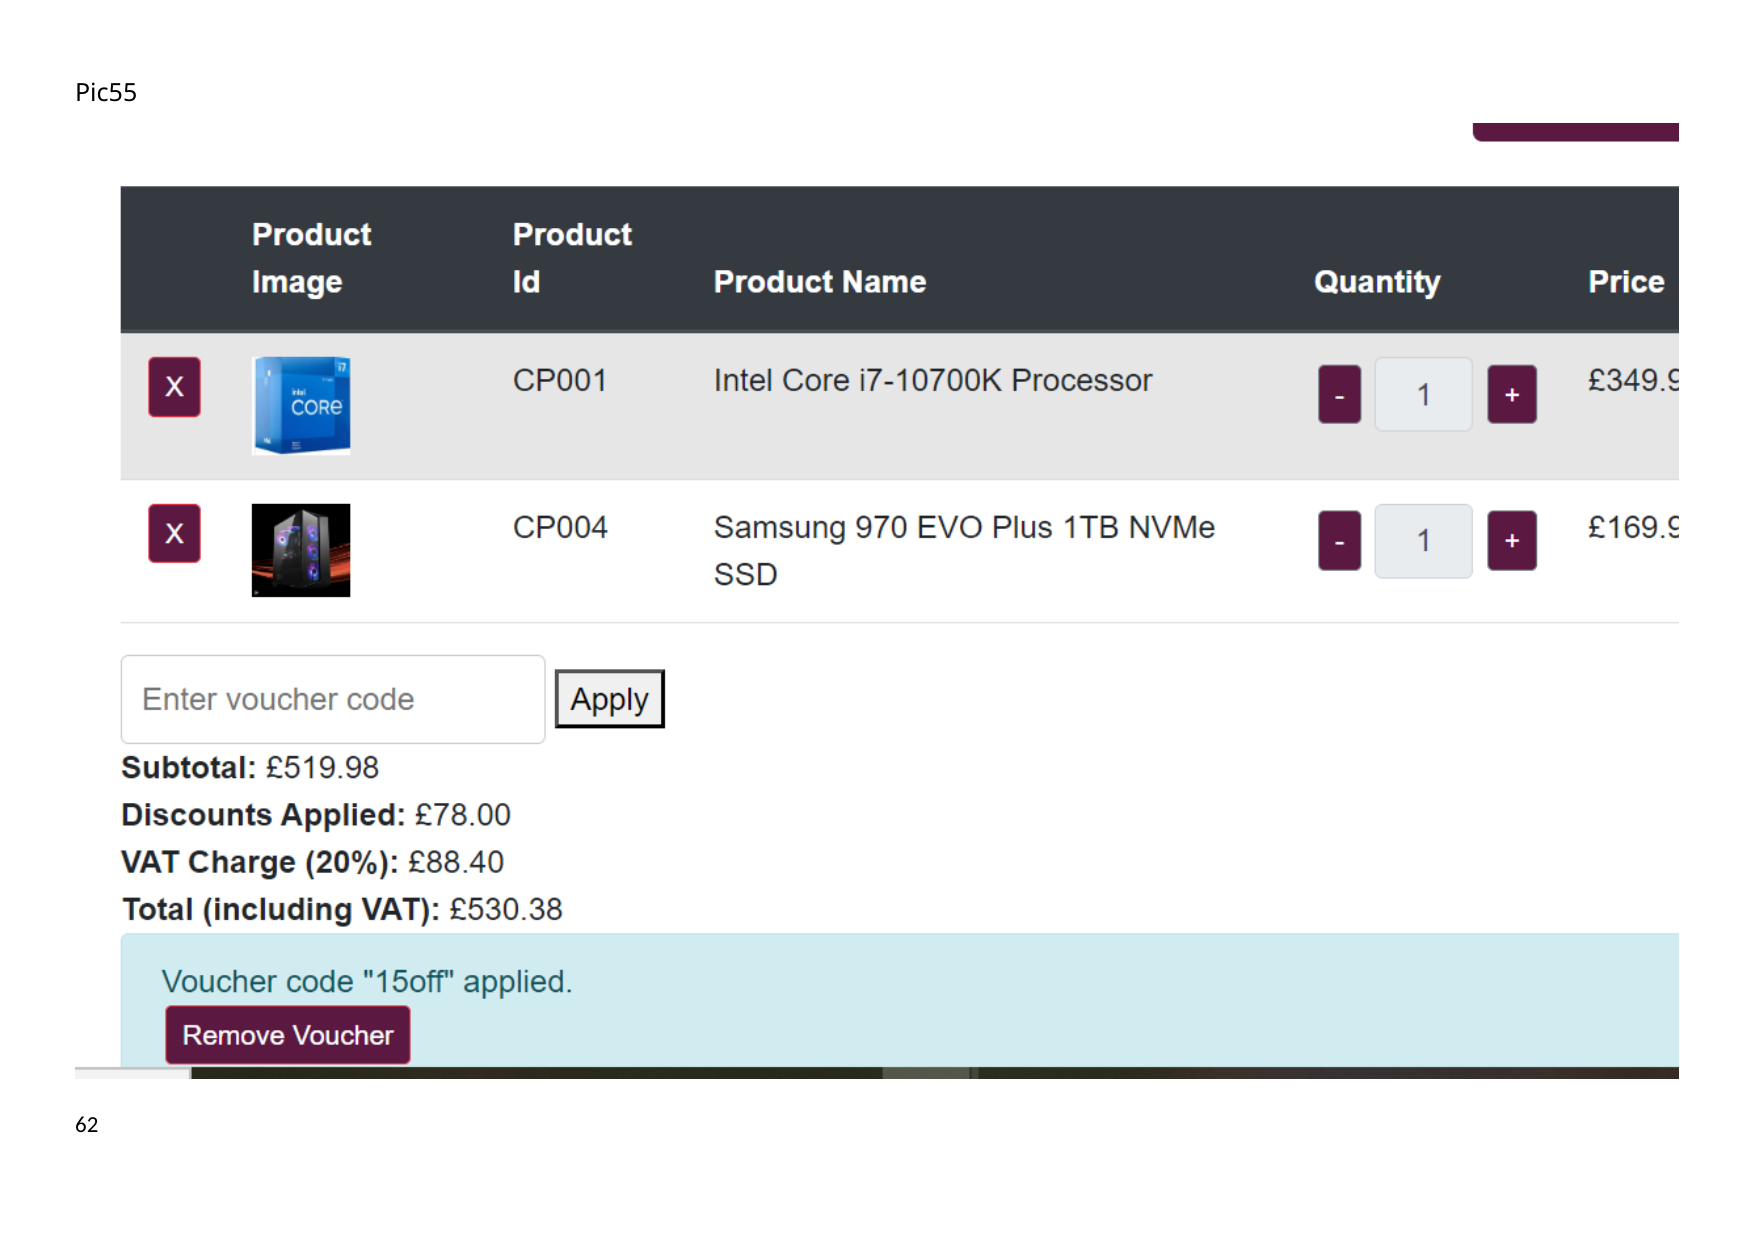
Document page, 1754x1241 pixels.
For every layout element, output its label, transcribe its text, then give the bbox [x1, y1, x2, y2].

text Pic55 [75, 75, 1679, 123]
picture [75, 123, 1679, 1079]
